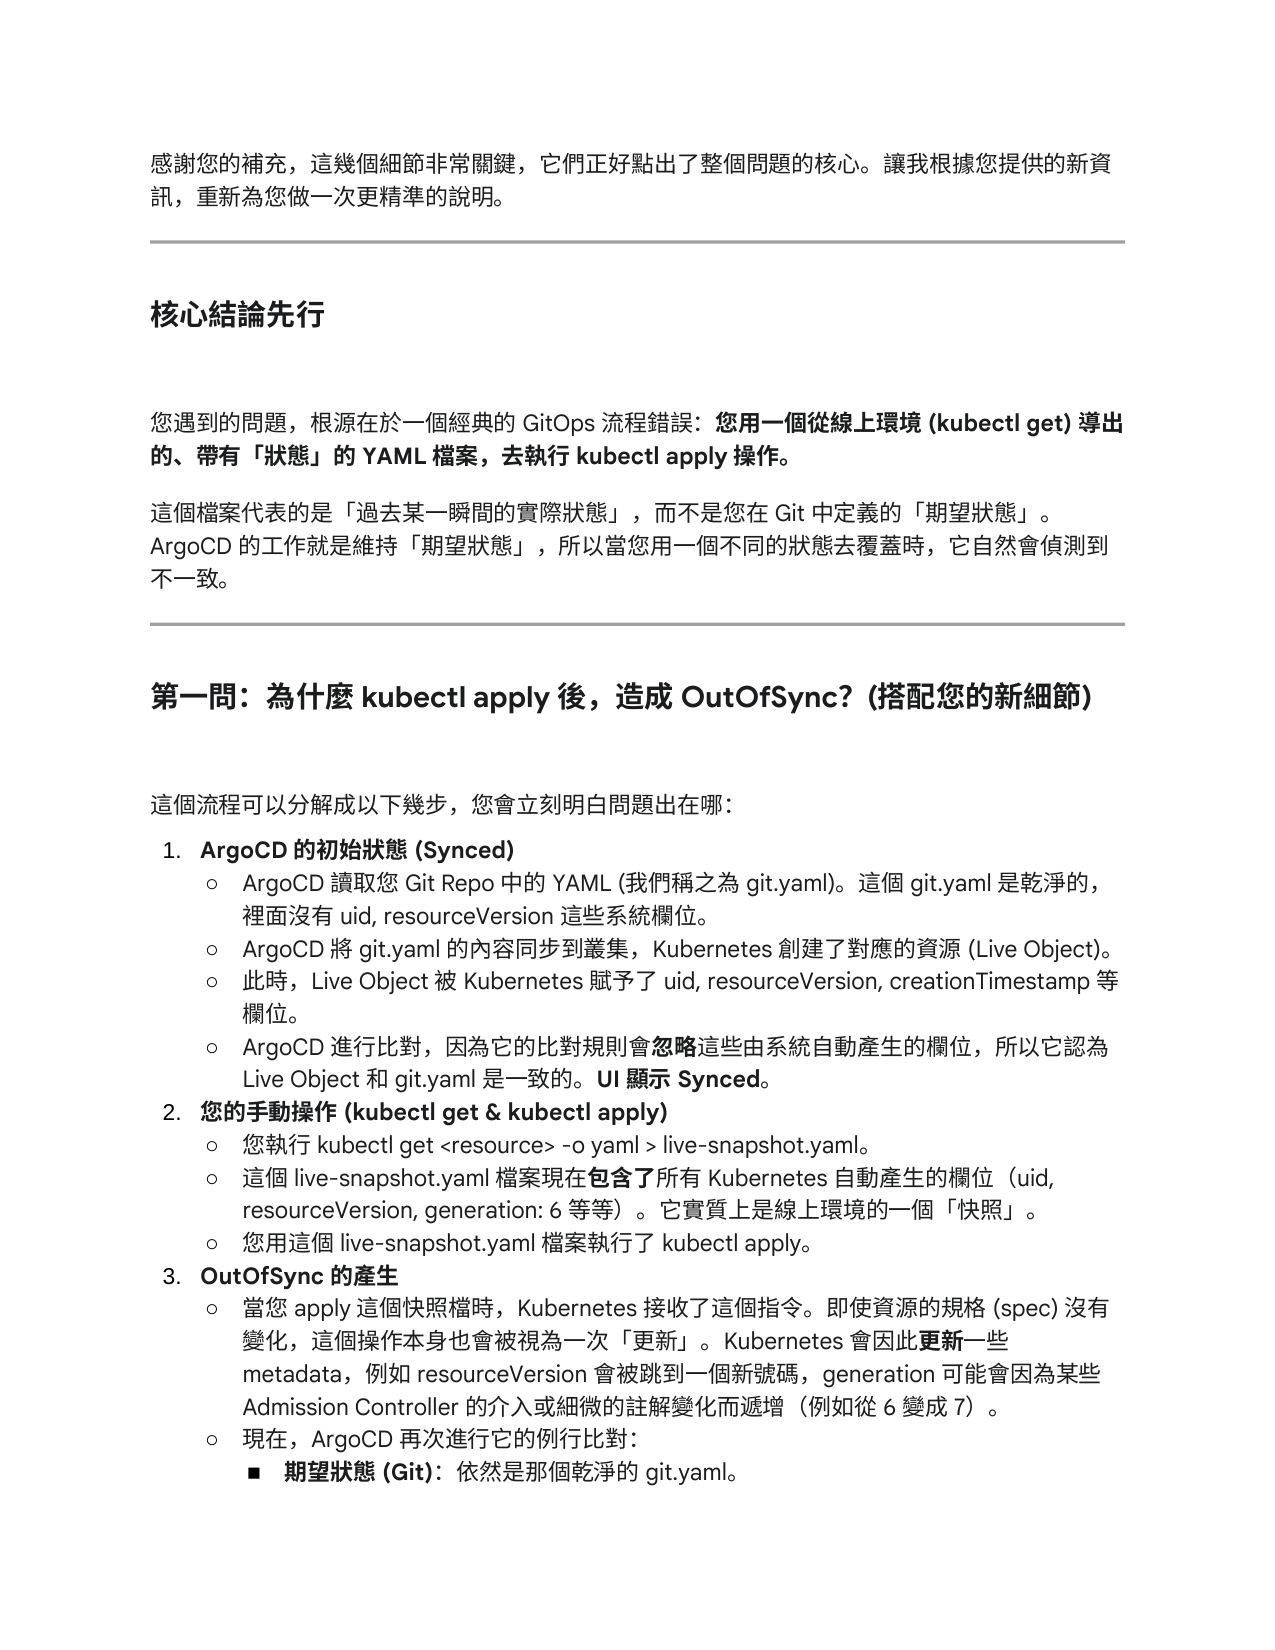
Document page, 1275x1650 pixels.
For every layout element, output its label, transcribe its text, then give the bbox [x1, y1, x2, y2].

list 期望狀態 (Git)：依然是那個乾淨的 git.yaml。 [247, 1458, 1125, 1487]
text 您遇到的問題，根源在於一個經典的 GitOps 流程錯誤：您用一個從線上環境 (kubectl get) 導出的、帶有「狀態」的 YAML 檔案，去執行 kubectl apply 操作。 [150, 409, 1125, 471]
list 您用這個 live-snapshot.yaml 檔案執行了 kubectl apply。 [205, 1229, 1125, 1258]
subtitle 第一問：為什麼 kubectl apply 後，造成 OutOfSync？(搭配您的新細節) [150, 679, 1125, 716]
text 這個檔案代表的是「過去某一瞬間的實際狀態」，而不是您在 Git 中定義的「期望狀態」。ArgoCD 的工作就是維持「期望狀態」，所以當您用一個不同的狀態去覆蓋時，它自然會偵測到不一致。 [150, 499, 1125, 594]
list ArgoCD 將 git.yaml 的內容同步到叢集，Kubernetes 創建了對應的資源 (Live Object)。 [205, 935, 1125, 963]
list 您執行 kubectl get <resource> -o yaml > live-snapshot.yaml。 [205, 1131, 1125, 1160]
list 現在，ArgoCD 再次進行它的例行比對： [205, 1425, 1125, 1454]
text 這個流程可以分解成以下幾步，您會立刻明白問題出在哪： [150, 791, 1125, 820]
list OutOfSync 的產生 [162, 1262, 1125, 1291]
text 感謝您的補充，這幾個細節非常關鍵，它們正好點出了整個問題的核心。讓我根據您提供的新資訊，重新為您做一次更精準的說明。 [150, 150, 1125, 211]
list ArgoCD 讀取您 Git Repo 中的 YAML (我們稱之為 git.yaml)。這個 git.yaml 是乾淨的，裡面沒有 uid, resourceVersion 這些系統欄位。 [205, 869, 1125, 931]
list 此時，Live Object 被 Kubernetes 賦予了 uid, resourceVersion, creationTimestamp 等欄位。 [205, 967, 1125, 1029]
list ArgoCD 進行比對，因為它的比對規則會忽略這些由系統自動產生的欄位，所以它認為 Live Object 和 git.yaml 是一致的。UI 顯示 Synced。 [205, 1033, 1125, 1094]
subtitle 核心結論先行 [150, 297, 1125, 334]
list 當您 apply 這個快照檔時，Kubernetes 接收了這個指令。即使資源的規格 (spec) 沒有變化，這個操作本身也會被視為一次「更新」。Kubernetes 會因此更新一些 metadata，例如 resourceVersion 會被跳到一個新號碼，generation 可能會因為某些 Admission Controller 的介入或細微的註解變化而遞增（例如從 6 變成 7）。 [205, 1294, 1125, 1421]
list 您的手動操作 (kubectl get & kubectl apply) [162, 1098, 1125, 1127]
list ArgoCD 的初始狀態 (Synced) [162, 837, 1125, 865]
list 這個 live-snapshot.yaml 檔案現在包含了所有 Kubernetes 自動產生的欄位（uid, resourceVersion, generation: 6 等等）。它實質上是線上環境的一個「快照」。 [205, 1164, 1125, 1225]
